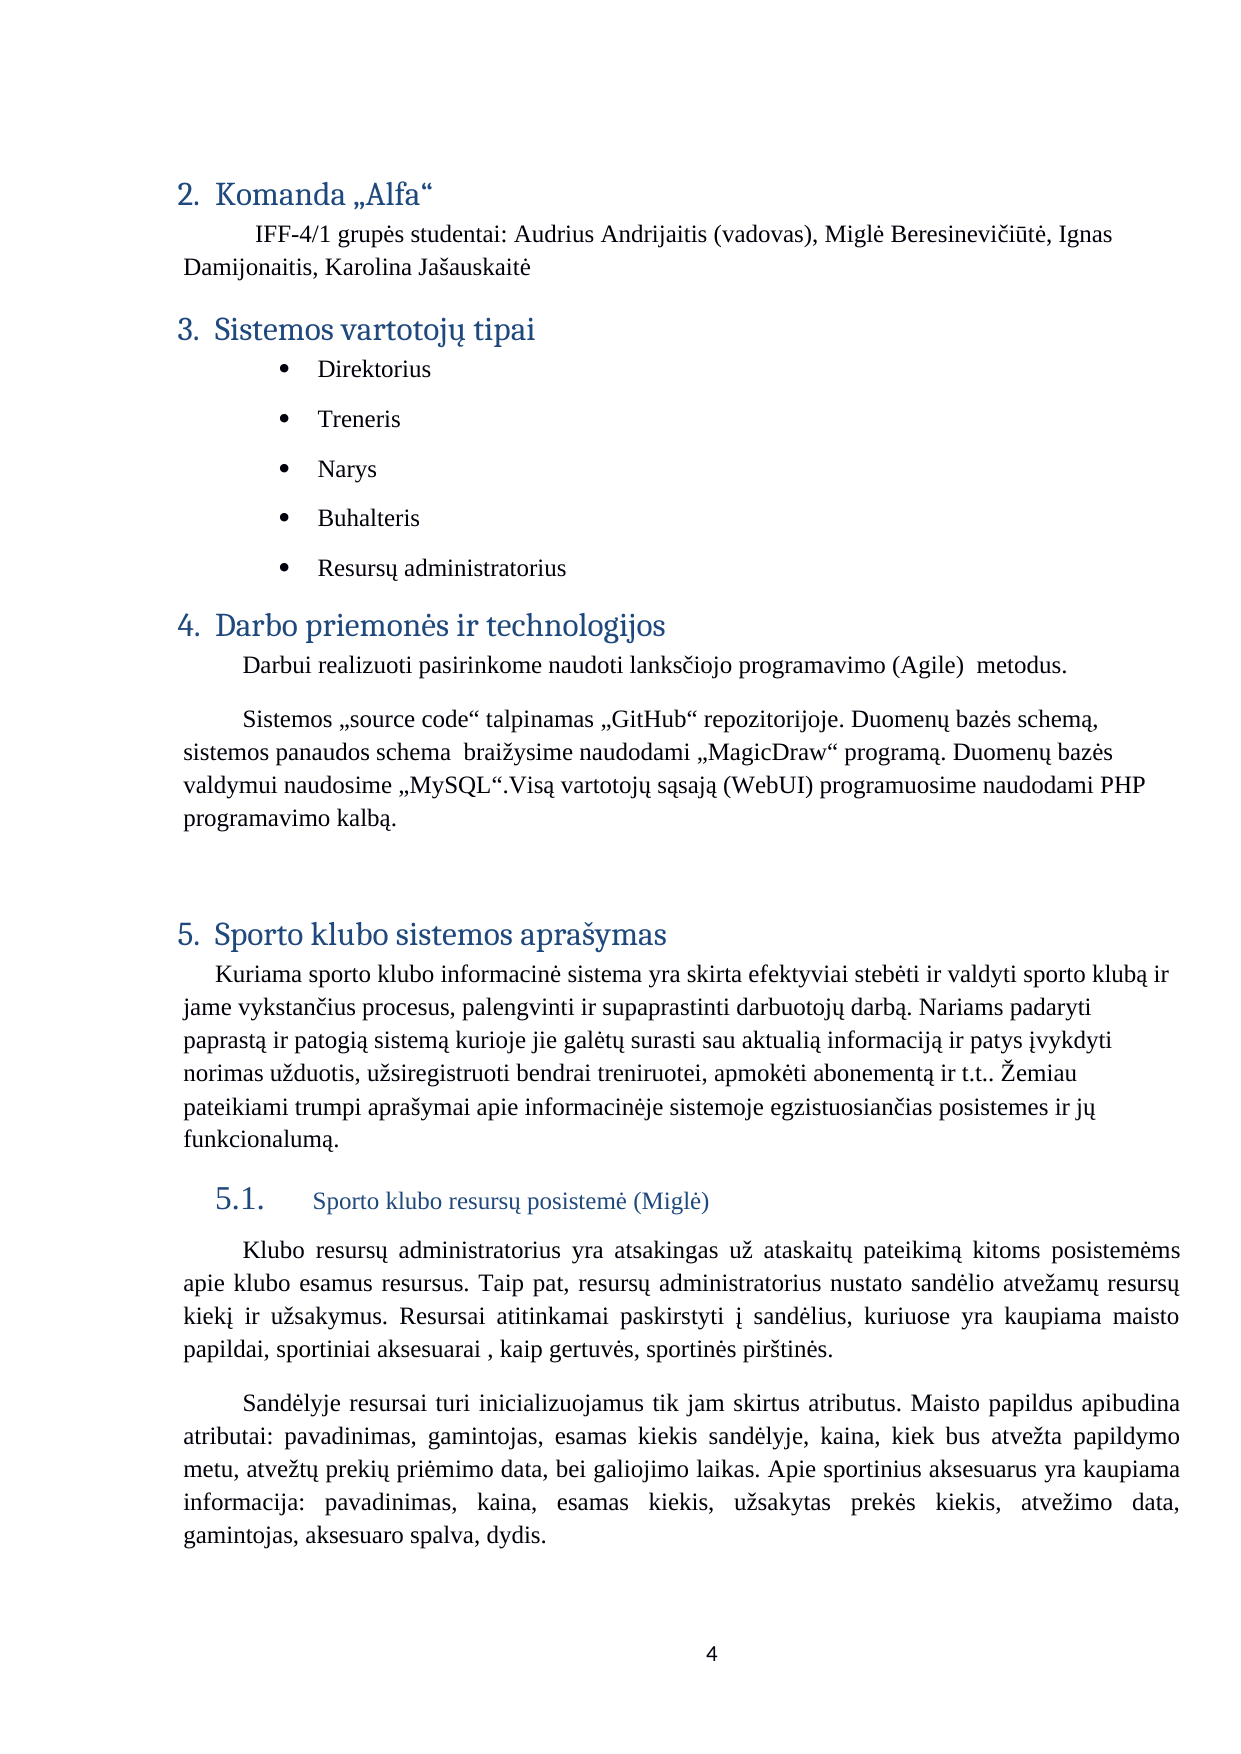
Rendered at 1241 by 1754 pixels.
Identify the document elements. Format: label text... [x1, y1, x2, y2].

list Resursų administratorius [280, 553, 1181, 582]
subtitle Darbo priemonės ir technologijos [177, 607, 1181, 645]
text Sandėlyje resursai turi inicializuojamus tik jam skirtus atributus. Maisto papildus apibudina atributai: pavadinimas, gamintojas, esamas kiekis sandėlyje, kaina, kiek bus atvežta papildymo metu, atvežtų prekių priėmimo data, bei galiojimo laikas. Apie sportinius aksesuarus yra kaupiama informacija: pavadinimas, kaina, esamas kiekis, užsakytas prekės kiekis, atvežimo data, gamintojas, aksesuaro spalva, dydis. [183, 1388, 1181, 1549]
text Klubo resursų administratorius yra atsakingas už ataskaitų pateikimą kitoms posistemėms apie klubo esamus resursus. Taip pat, resursų administratorius nustato sandėlio atvežamų resursų kiekį ir užsakymus. Resursai atitinkamai paskirstyti į sandėlius, kuriuose yra kaupiama maisto papildai, sportiniai aksesuarai , kaip gertuvės, sportinės pirštinės. [183, 1235, 1181, 1363]
subtitle Sporto klubo sistemos aprašymas [177, 915, 1181, 954]
subtitle Sporto klubo resursų posistemė (Miglė) [215, 1178, 1181, 1217]
list Treneris [280, 404, 1181, 433]
subtitle Komanda „Alfa“ [177, 175, 1181, 214]
subtitle Sistemos vartotojų tipai [177, 310, 1181, 349]
list Direktorius [280, 354, 1181, 383]
list Buhalteris [280, 503, 1181, 532]
text IFF-4/1 grupės studentai: Audrius Andrijaitis (vadovas), Miglė Beresinevičiūtė, Ignas Damijonaitis, Karolina Jašauskaitė [183, 219, 1181, 281]
text Sistemos „source code“ talpinamas „GitHub“ repozitorijoje. Duomenų bazės schemą, sistemos panaudos schema braižysime naudodami „MagicDraw“ programą. Duomenų bazės valdymui naudosime „MySQL“.Visą vartotojų sąsają (WebUI) programuosime naudodami PHP programavimo kalbą. [183, 704, 1181, 832]
text Kuriama sporto klubo informacinė sistema yra skirta efektyviai stebėti ir valdyti sporto klubą ir jame vykstančius procesus, palengvinti ir supaprastinti darbuotojų darbą. Nariams padaryti paprastą ir patogią sistemą kurioje jie galėtų surasti sau aktualią informaciją ir patys įvykdyti norimas užduotis, užsiregistruoti bendrai treniruotei, apmokėti abonementą ir t.t.. Žemiau pateikiami trumpi aprašymai apie informacinėje sistemoje egzistuosiančias posistemes ir jų funkcionalumą. [183, 959, 1181, 1153]
text Darbui realizuoti pasirinkome naudoti lanksčiojo programavimo (Agile) metodus. [183, 651, 1181, 679]
list Narys [280, 454, 1181, 482]
